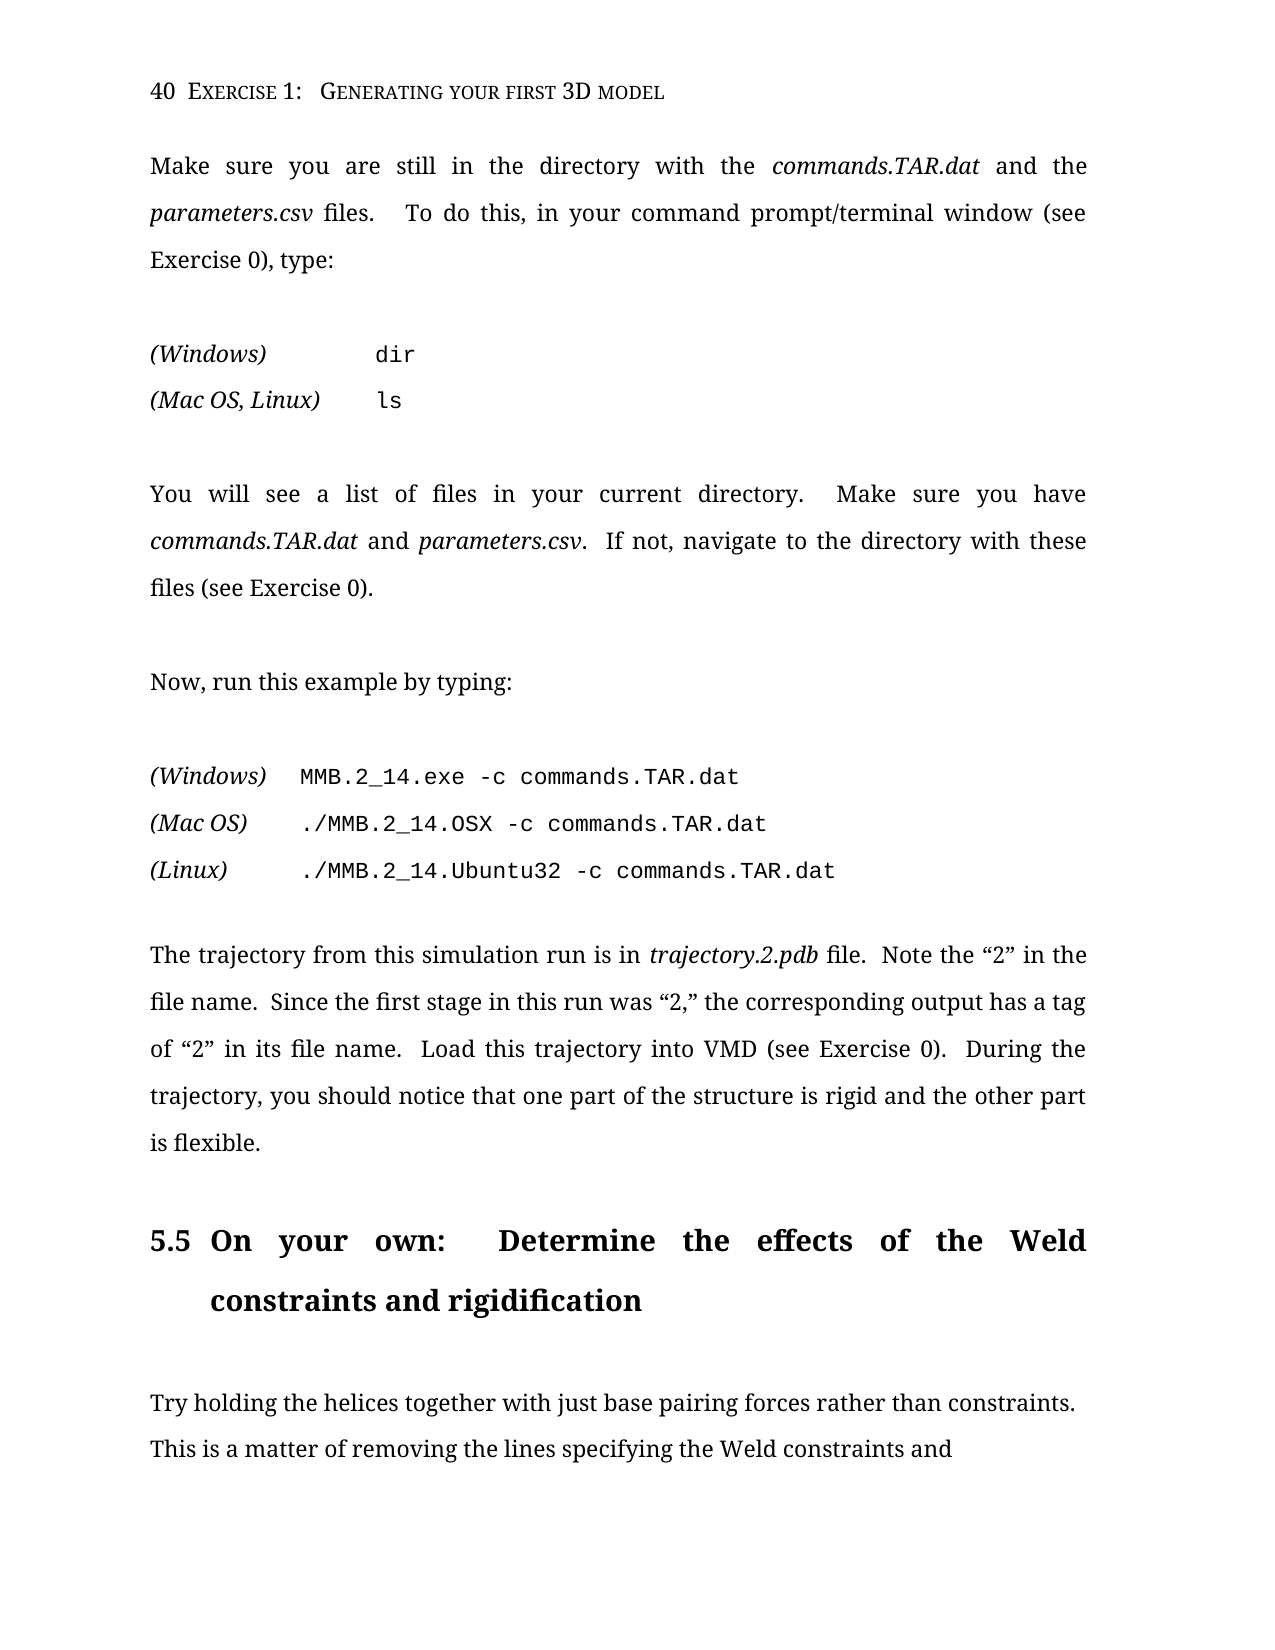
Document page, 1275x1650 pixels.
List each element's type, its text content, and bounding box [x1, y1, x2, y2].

text (Windows) MMB.2_14.exe -c commands.TAR.dat [150, 759, 1087, 791]
text Now, run this example by typing: [150, 666, 1087, 697]
text Make sure you are still in the directory with the commands.TAR.dat and the parameters.csv files. To do this, in your command prompt/terminal window (see Exercise 0), type: [150, 150, 1087, 275]
text (Mac OS) ./MMB.2_14.OSX -c commands.TAR.dat [150, 807, 1087, 838]
text (Mac OS, Linux) ls [150, 384, 1087, 416]
text (Windows) dir [150, 337, 1087, 369]
text The trajectory from this simulation run is in trajectory.2.pdb file. Note the “2” in the file name. Since the first stage in this run was “2,” the corresponding output has a tag of “2” in its file name. Load this trajectory into VMD (see Exercise 0). During the trajectory, you should notice that one part of the structure is rigid and the other part is flexible. [150, 939, 1087, 1158]
subtitle On your own: Determine the effects of the Weld constraints and rigidification [150, 1221, 1087, 1320]
text You will see a list of files in your current directory. Make sure you have commands.TAR.dat and parameters.csv. If not, navigate to the directory with these files (see Exercise 0). [150, 478, 1087, 603]
text (Linux) ./MMB.2_14.Ubuntu32 -c commands.TAR.dat [150, 853, 1087, 885]
